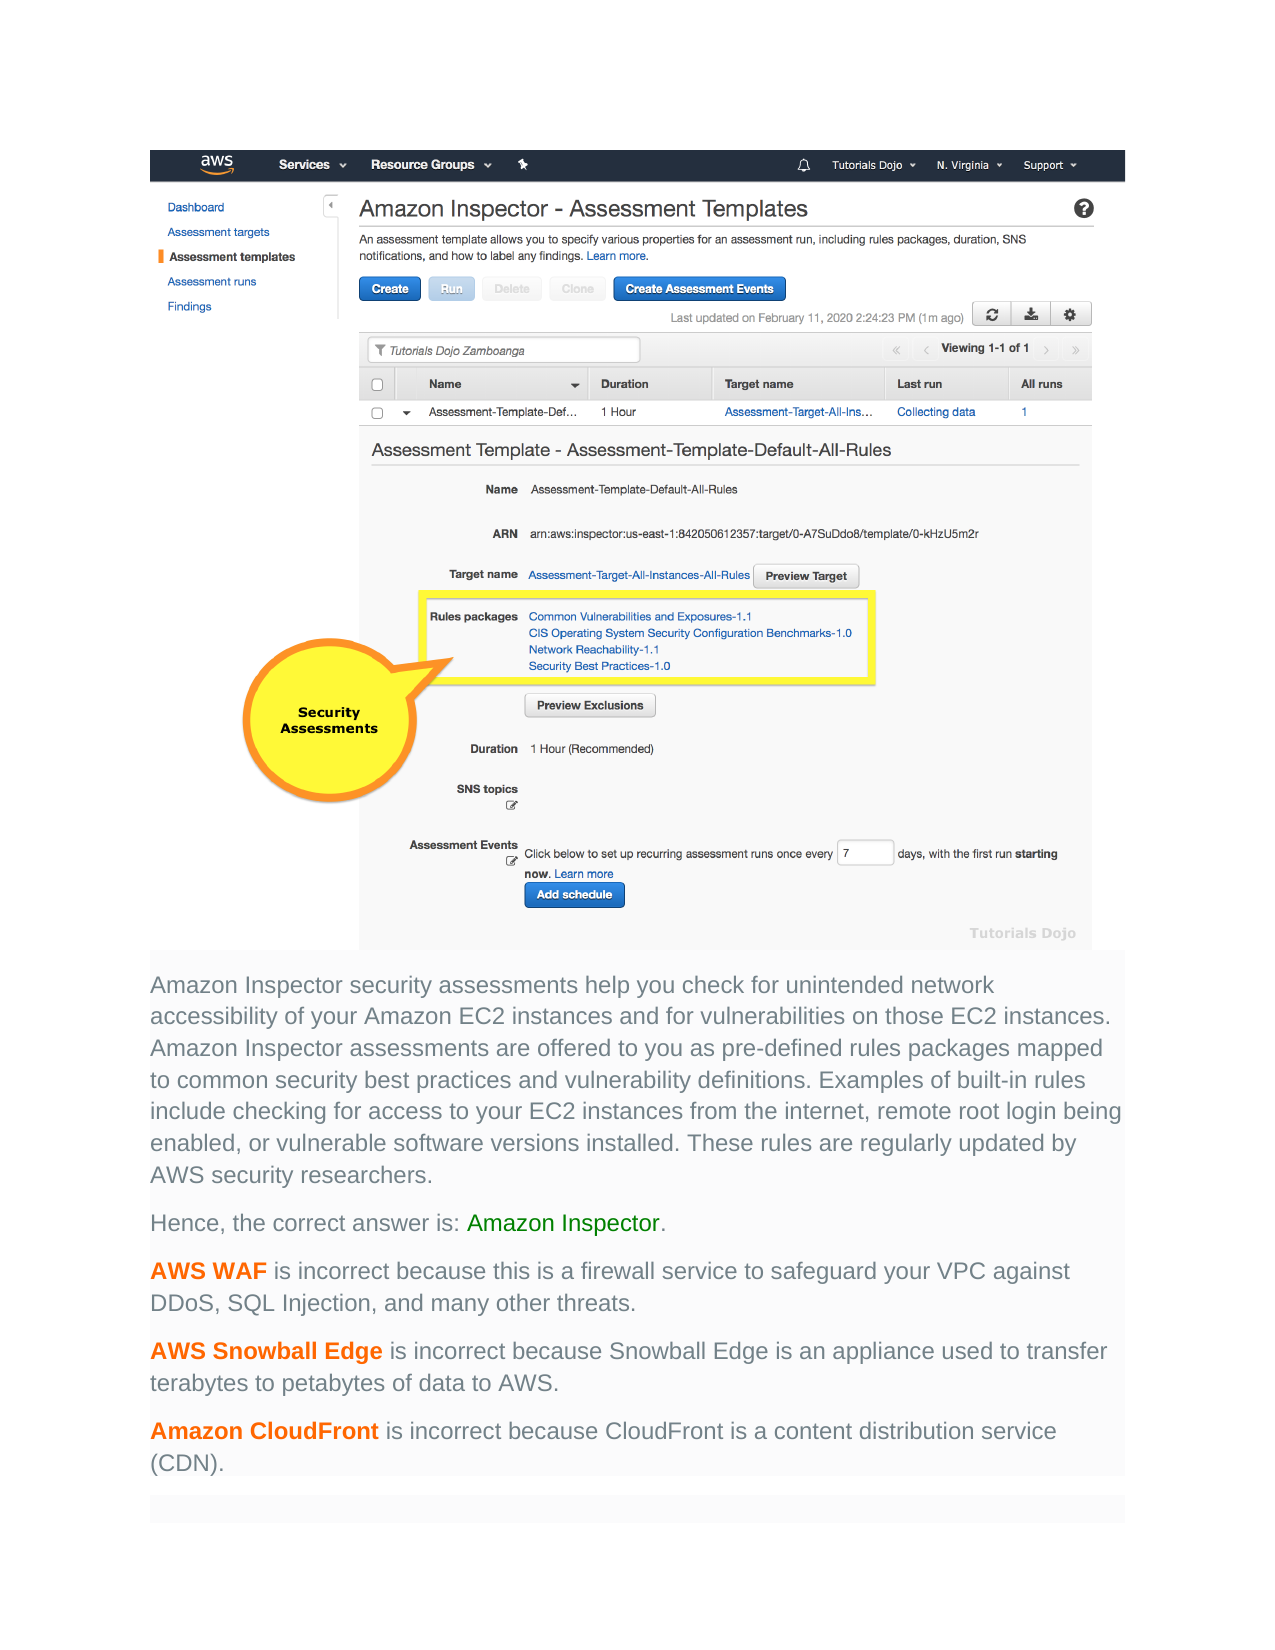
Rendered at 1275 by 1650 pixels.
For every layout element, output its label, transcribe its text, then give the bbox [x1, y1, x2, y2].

text AWS WAF is incorrect because this is a firewall service to safeguard your VPC against DDoS, SQL Injection, and many other threats. [150, 1257, 1125, 1316]
text Amazon CloudFront is incorrect because CloudFront is a content distribution service (CDN). [150, 1417, 1125, 1476]
text AWS Snowball Edge is incorrect because Snowball Edge is an appliance used to transfer terabytes to petabytes of data to AWS. [150, 1337, 1125, 1396]
text Amazon Inspector security assessments help you check for unintended network accessibility of your Amazon EC2 instances and for vulnerabilities on those EC2 instances. Amazon Inspector assessments are offered to you as pre-defined rules packages mapped to common security best practices and vulnerability definitions. Examples of built-in rules include checking for access to your EC2 instances from the internet, remote root login being enabled, or vulnerable software versions installed. These rules are regularly updated by AWS security researchers. [150, 971, 1125, 1188]
picture [150, 150, 1125, 950]
text Hence, the correct answer is: Amazon Inspector. [150, 1209, 1125, 1236]
